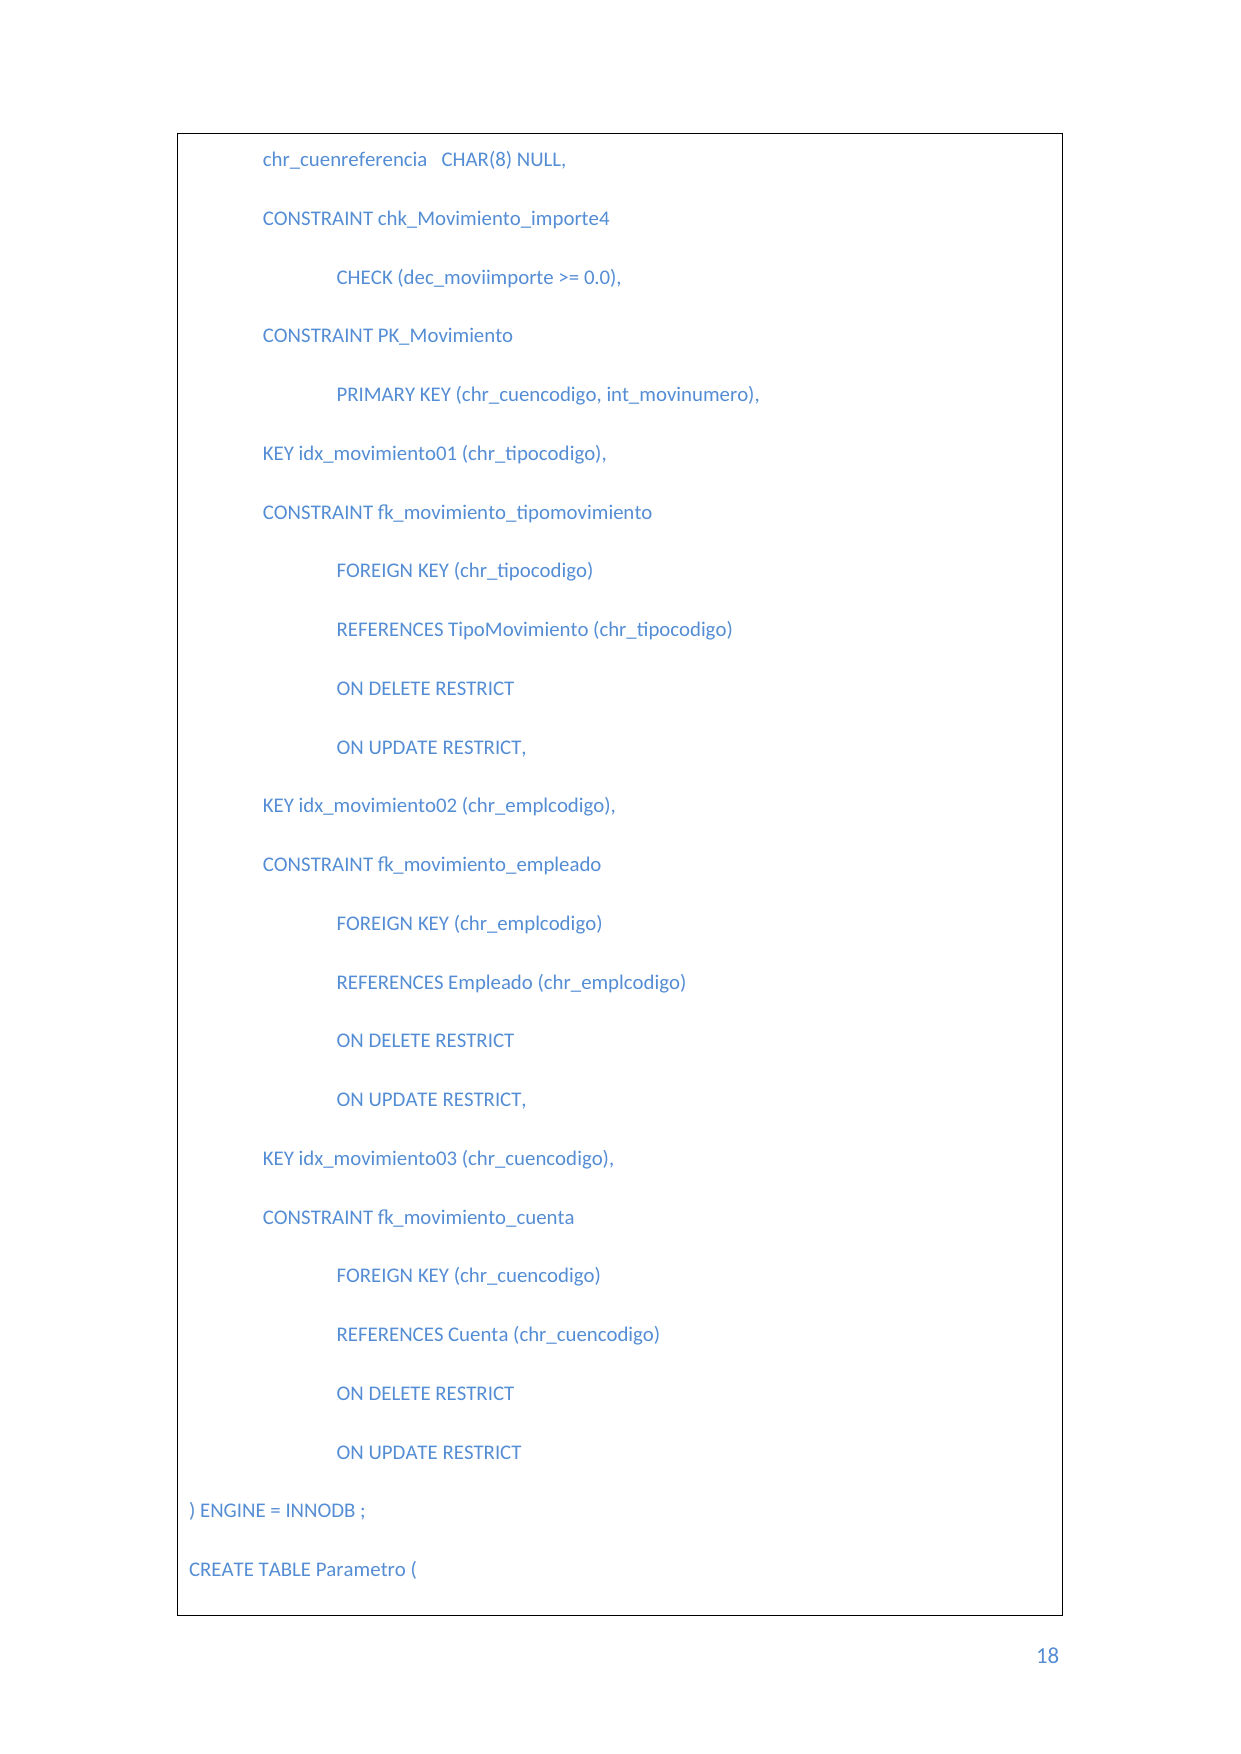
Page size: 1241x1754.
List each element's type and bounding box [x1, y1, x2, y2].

table_header [178, 134, 1062, 1615]
